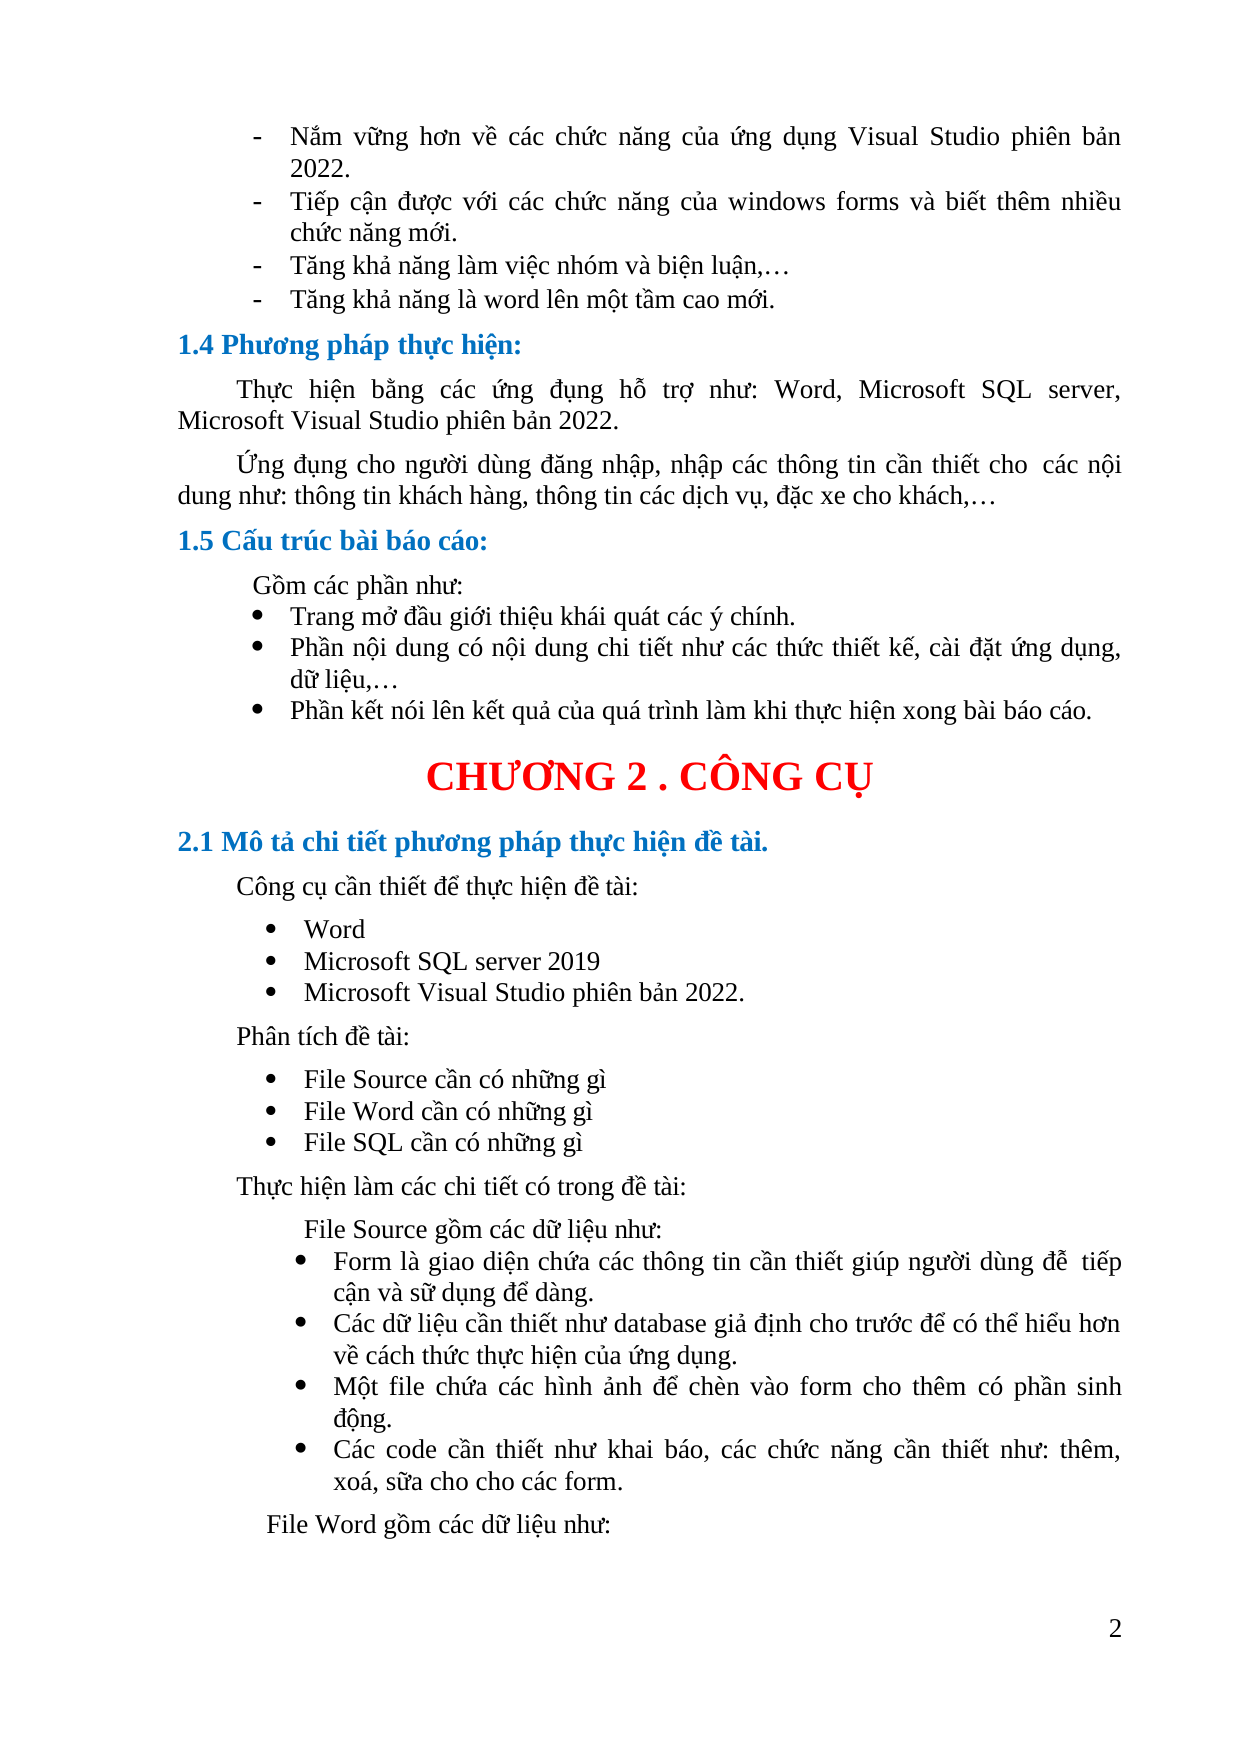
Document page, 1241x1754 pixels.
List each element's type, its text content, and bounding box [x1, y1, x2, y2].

list Tăng khả năng là word lên một tầm cao mới. [252, 281, 1122, 314]
list File Source cần có những gì [266, 1063, 1122, 1095]
subtitle Phương pháp thực hiện: [177, 327, 1122, 361]
list Gồm các phần như: [252, 569, 1122, 600]
list Form là giao diện chứa các thông tin cần thiết giúp người dùng đễ tiếp cận và sữ dụng để dàng. [296, 1244, 1122, 1307]
list Word [266, 914, 1122, 945]
list Phần nội dung có nội dung chi tiết như các thức thiết kế, cài đặt ứng dụng, dữ liệu,… [252, 632, 1122, 694]
text Phân tích đề tài: [177, 1020, 1122, 1051]
text Công cụ cần thiết để thực hiện đề tài: [177, 870, 1122, 901]
list Tiếp cận được với các chức năng của windows forms và biết thêm nhiều chức năng mới. [252, 183, 1122, 247]
list Nắm vững hơn về các chức năng của ứng dụng Visual Studio phiên bản 2022. [252, 118, 1122, 183]
list Các code cần thiết như khai báo, các chức năng cần thiết như: thêm, xoá, sữa cho cho các form. [296, 1433, 1122, 1496]
list Các dữ liệu cần thiết như database giả định cho trước để có thể hiểu hơn về cách thức thực hiện của ứng dụng. [296, 1307, 1122, 1370]
list Microsoft SQL server 2019 [266, 945, 1122, 976]
text Ứng đụng cho người dùng đăng nhập, nhập các thông tin cần thiết cho các nội dung như: thông tin khách hàng, thông tin các dịch vụ, đặc xe cho khách,… [177, 448, 1122, 510]
list Tăng khả năng làm việc nhóm và biện luận,… [252, 247, 1122, 281]
subtitle Mô tả chi tiết phương pháp thực hiện đề tài. [177, 824, 1122, 857]
list File Word cần có những gì [266, 1095, 1122, 1126]
list Microsoft Visual Studio phiên bản 2022. [266, 976, 1122, 1007]
text Thực hiện bằng các ứng đụng hỗ trợ như: Word, Microsoft SQL server, Microsoft Visual Studio phiên bản 2022. [177, 373, 1122, 435]
list Phần kết nói lên kết quả của quá trình làm khi thực hiện xong bài báo cáo. [252, 694, 1122, 726]
text File Word gồm các dữ liệu như: [266, 1508, 1122, 1539]
text Thực hiện làm các chi tiết có trong đề tài: [177, 1170, 1122, 1201]
list Một file chứa các hình ảnh để chèn vào form cho thêm có phần sinh động. [296, 1370, 1122, 1433]
list File SQL cần có những gì [266, 1126, 1122, 1157]
subtitle Cấu trúc bài báo cáo: [177, 523, 1122, 556]
list File Source gồm các dữ liệu như: [303, 1213, 1122, 1244]
subtitle CÔNG CỤ [177, 751, 1122, 799]
list Trang mở đầu giới thiệu khái quát các ý chính. [252, 600, 1122, 632]
